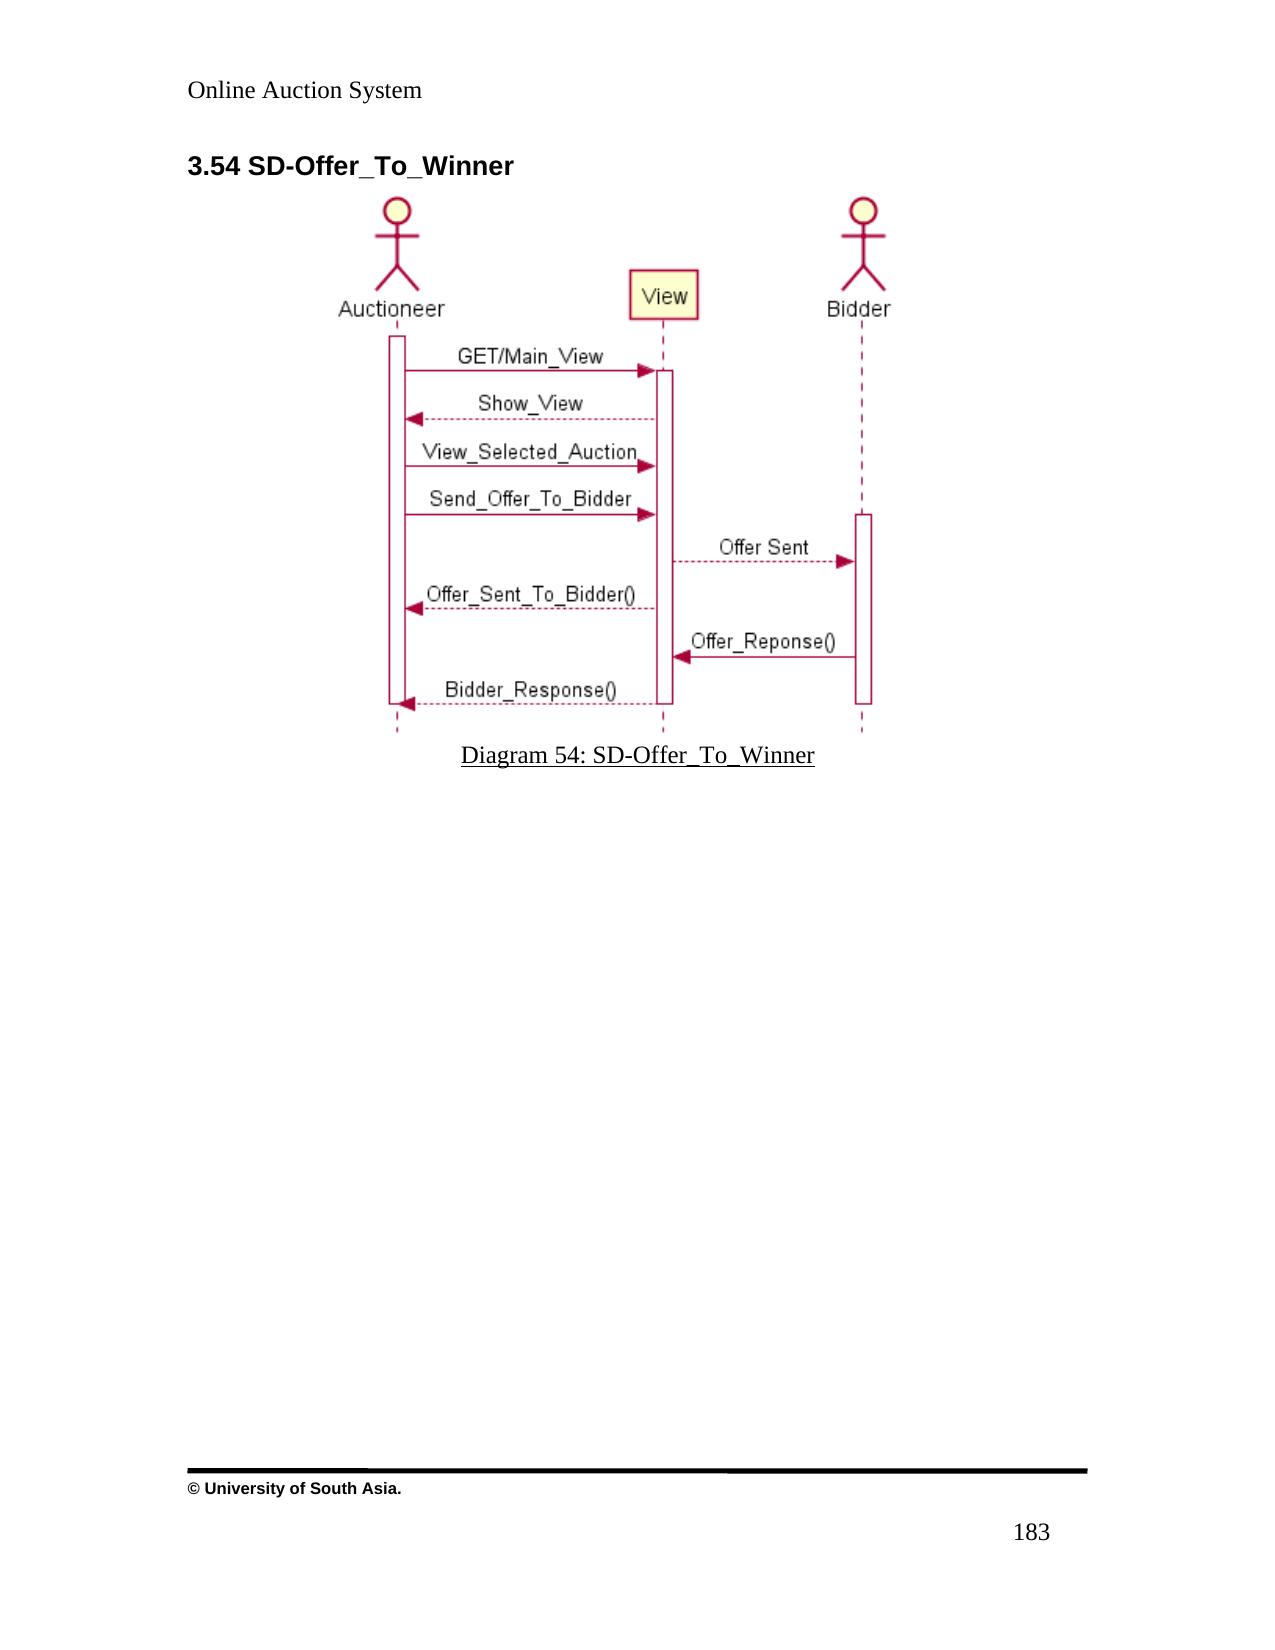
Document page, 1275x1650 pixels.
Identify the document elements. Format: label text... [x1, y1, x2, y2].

text Diagram 54: SD-Offer_To_Winner [187, 741, 1087, 769]
subtitle 3.54 SD-Offer_To_Winner [187, 150, 1087, 181]
picture [331, 187, 899, 741]
